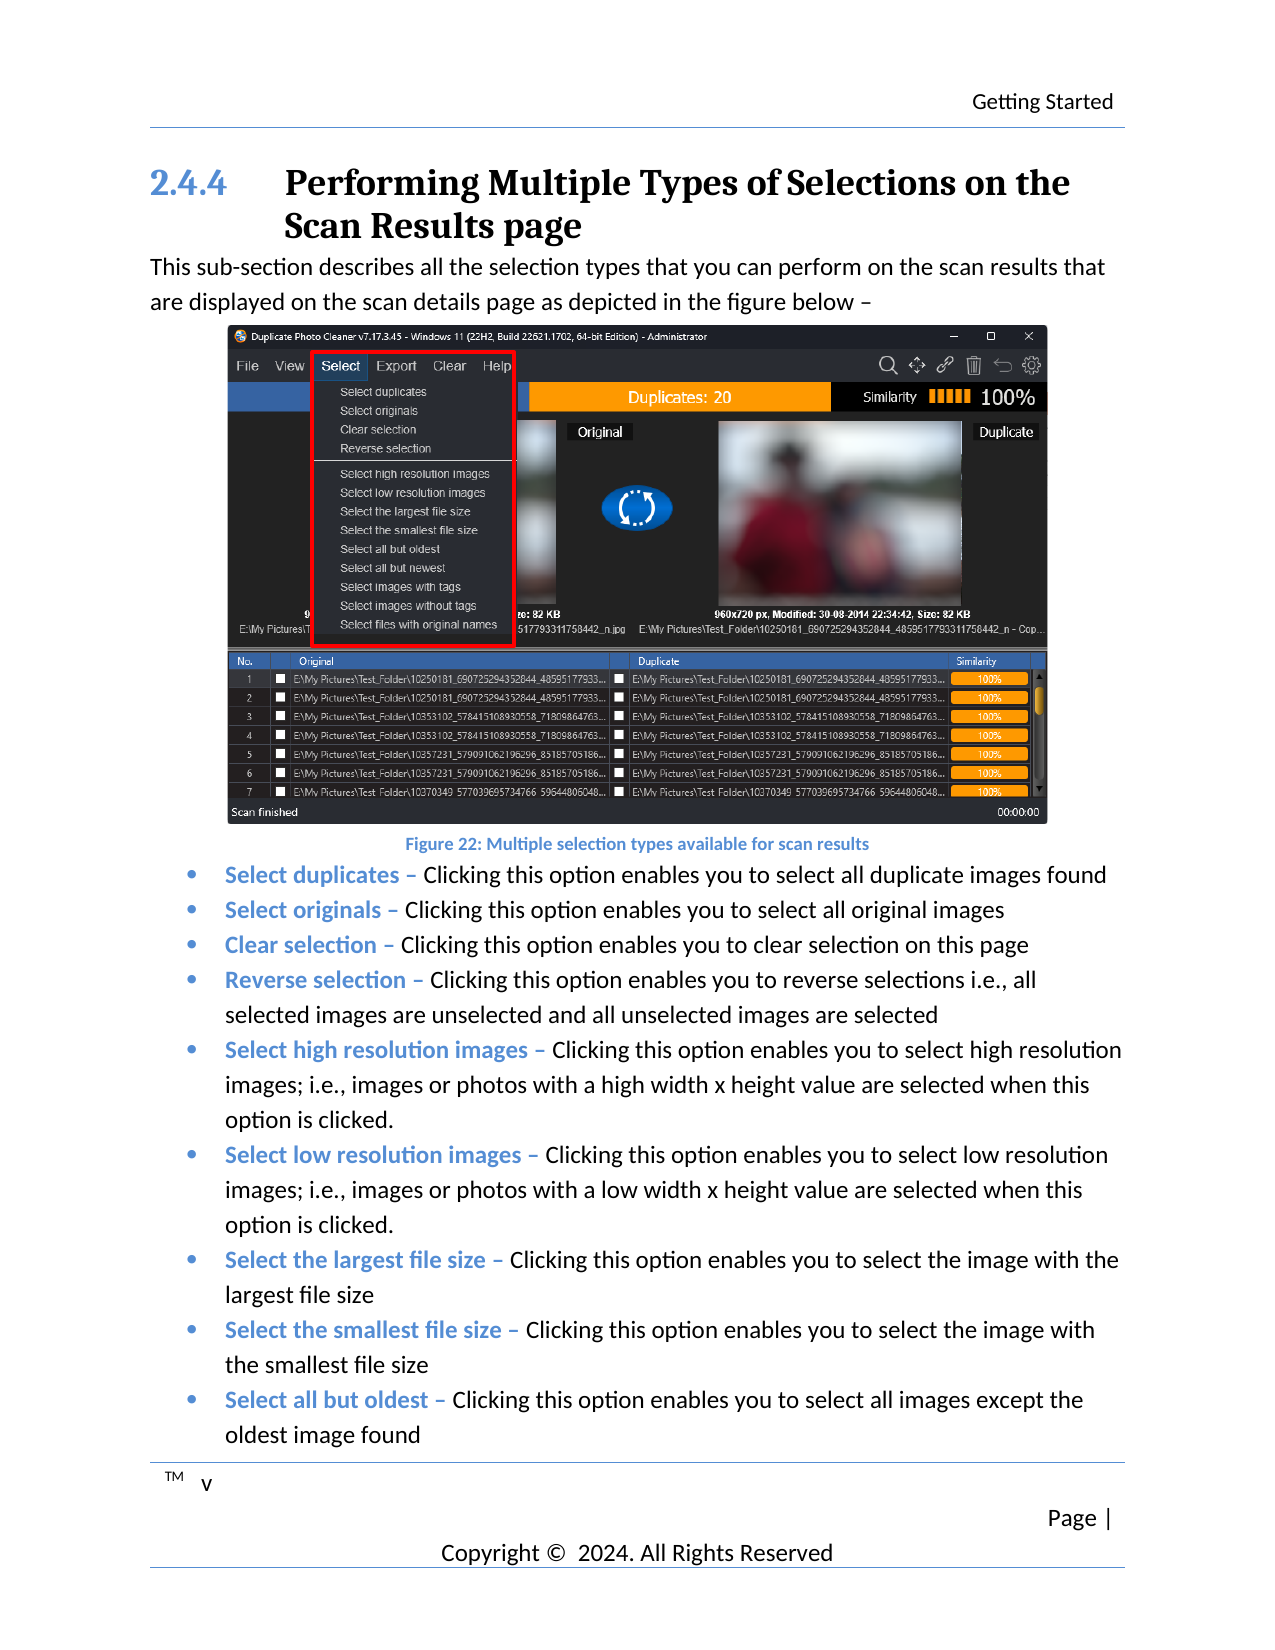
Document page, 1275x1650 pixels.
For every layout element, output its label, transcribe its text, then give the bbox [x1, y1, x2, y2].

list Select all but oldest – Clicking this option enables you to select all images except the oldest image found [187, 1384, 1125, 1450]
subtitle Performing Multiple Types of Selections on the Scan Results page [150, 161, 1125, 247]
text This sub-section describes all the selection types that you can perform on the scan results that are displayed on the scan details page as depicted in the figure below – [150, 252, 1125, 317]
list Reverse selection – Clicking this option enables you to reverse selections i.e., all selected images are unselected and all unselected images are selected [187, 964, 1125, 1030]
list Select duplicates – Clicking this option enables you to select all duplicate images found [187, 859, 1125, 890]
list Select the smallest file size – Clicking this option enables you to select the image with the smallest file size [187, 1314, 1125, 1380]
picture [227, 325, 1048, 824]
list Select low resolution images – Clicking this option enables you to select low resolution images; i.e., images or photos with a low width x height value are selected when this option is clicked. [187, 1139, 1125, 1240]
text Figure 22: Multiple selection types available for scan results [150, 832, 1125, 855]
list Select originals – Clicking this option enables you to select all original images [187, 894, 1125, 925]
list Select the largest file size – Clicking this option enables you to select the image with the largest file size [187, 1244, 1125, 1310]
list Clear selection – Clicking this option enables you to clear selection on this page [187, 929, 1125, 960]
list Select high resolution images – Clicking this option enables you to select high resolution images; i.e., images or photos with a high width x height value are selected when this option is clicked. [187, 1034, 1125, 1135]
